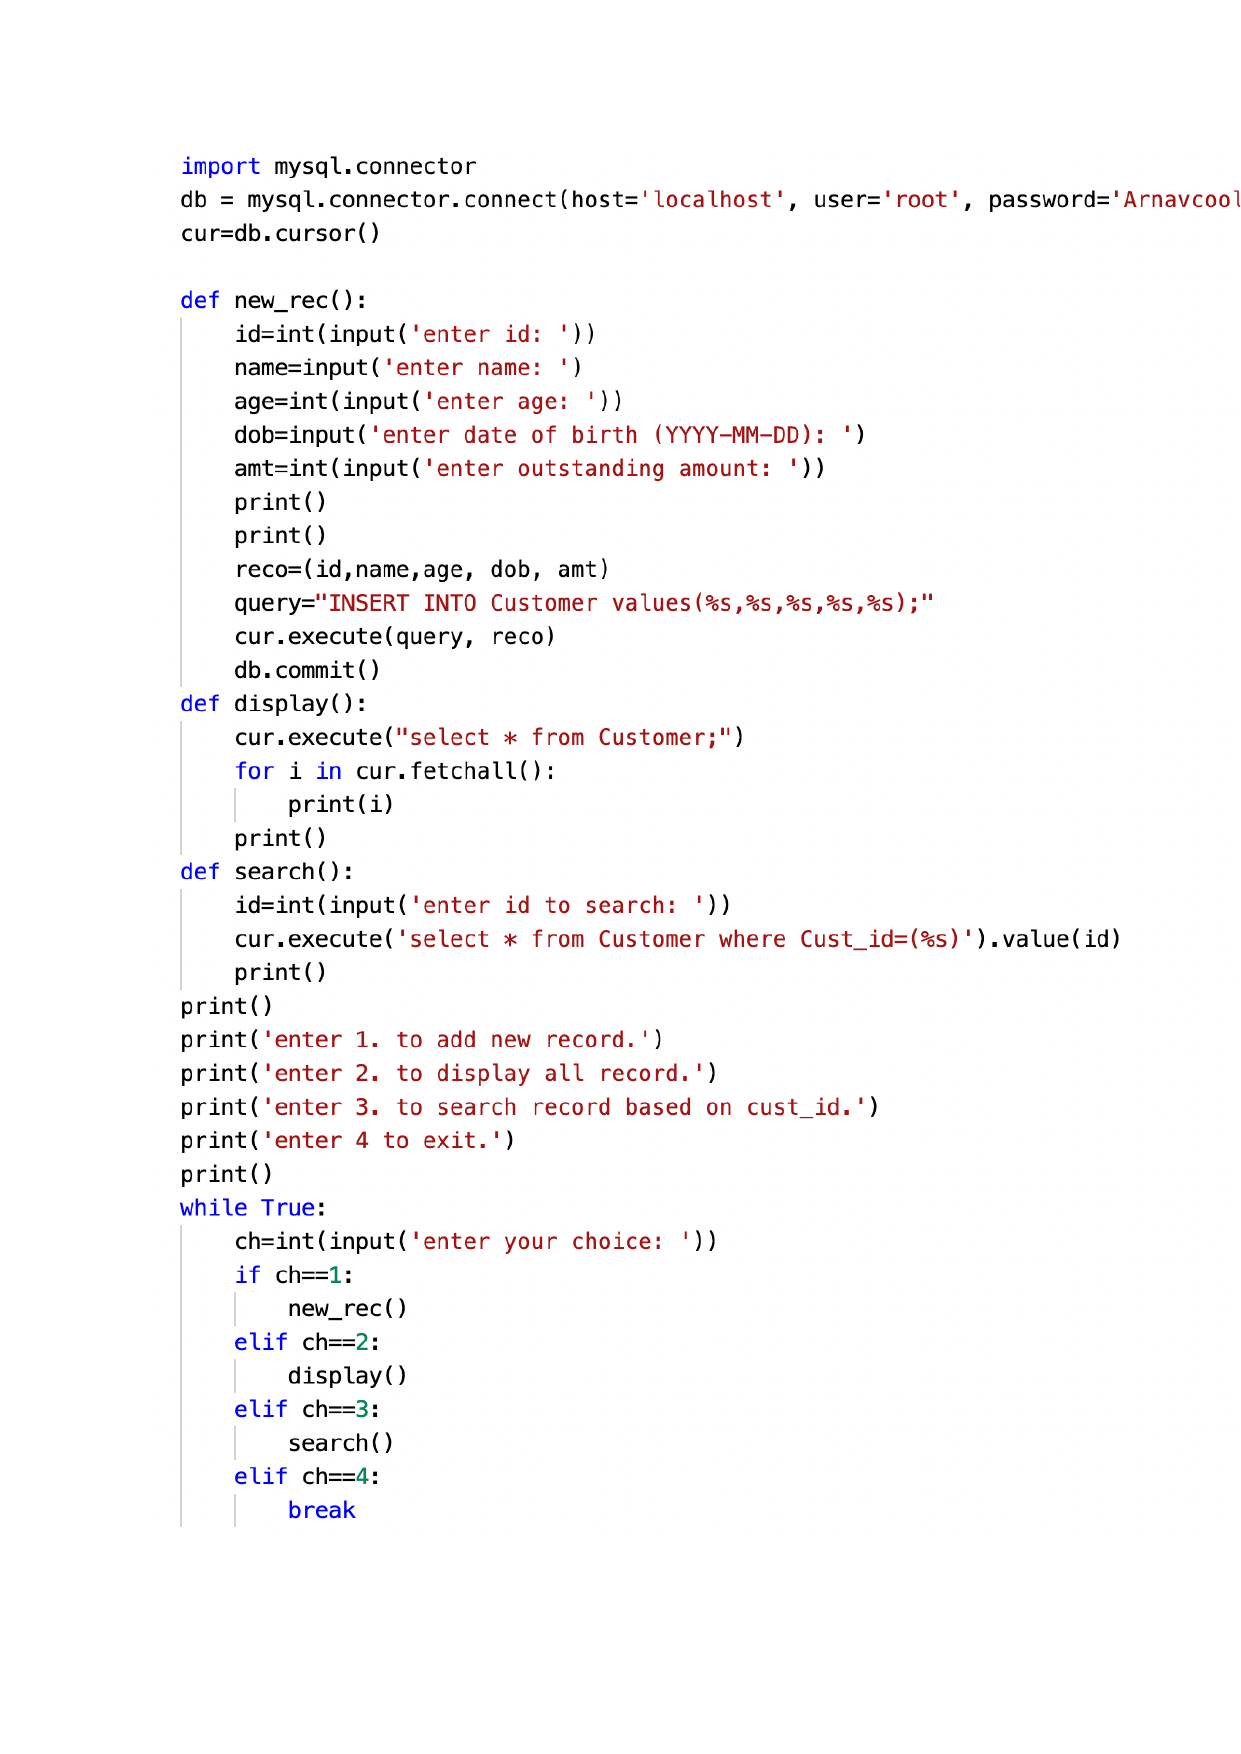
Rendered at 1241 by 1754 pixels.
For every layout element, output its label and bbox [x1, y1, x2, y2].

picture [150, 150, 1241, 1538]
